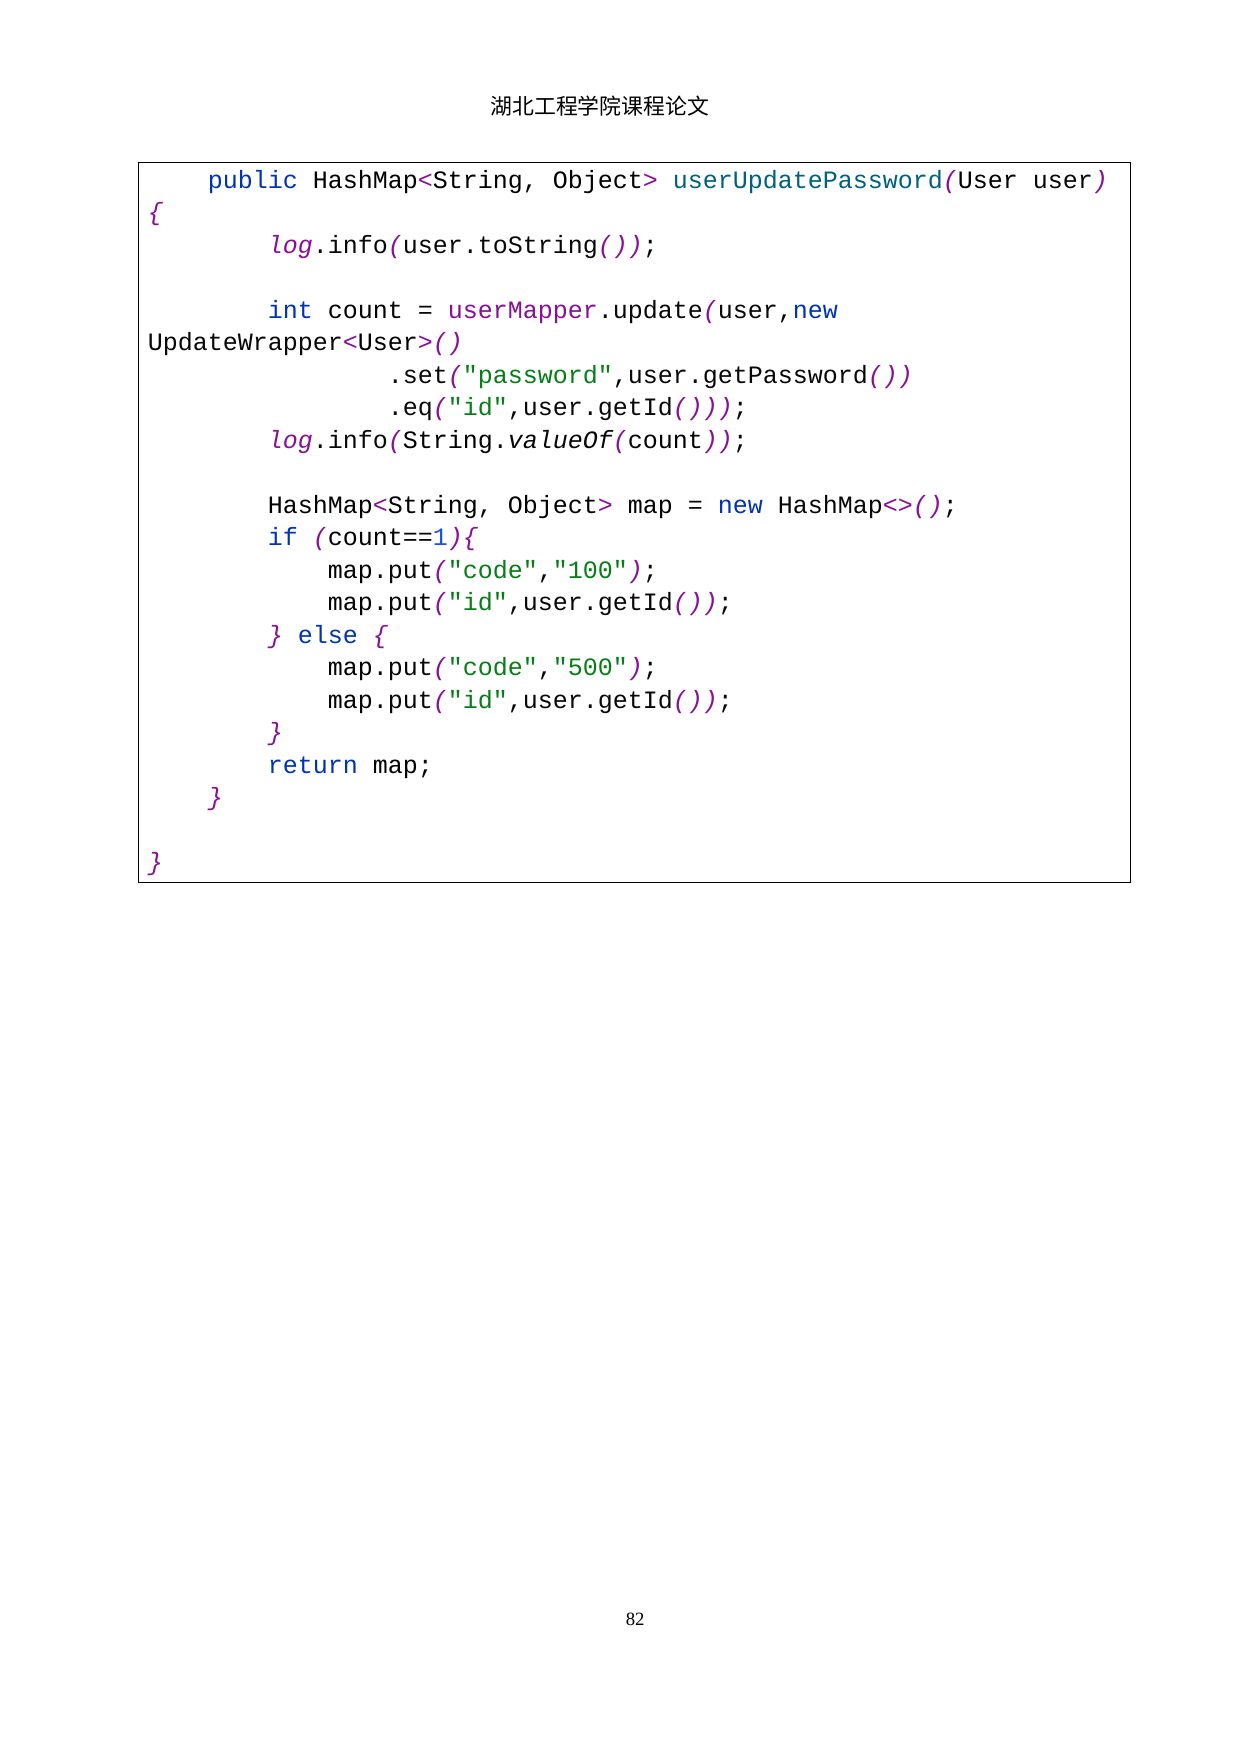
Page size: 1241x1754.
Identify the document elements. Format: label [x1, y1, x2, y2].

text [139, 163, 1130, 882]
